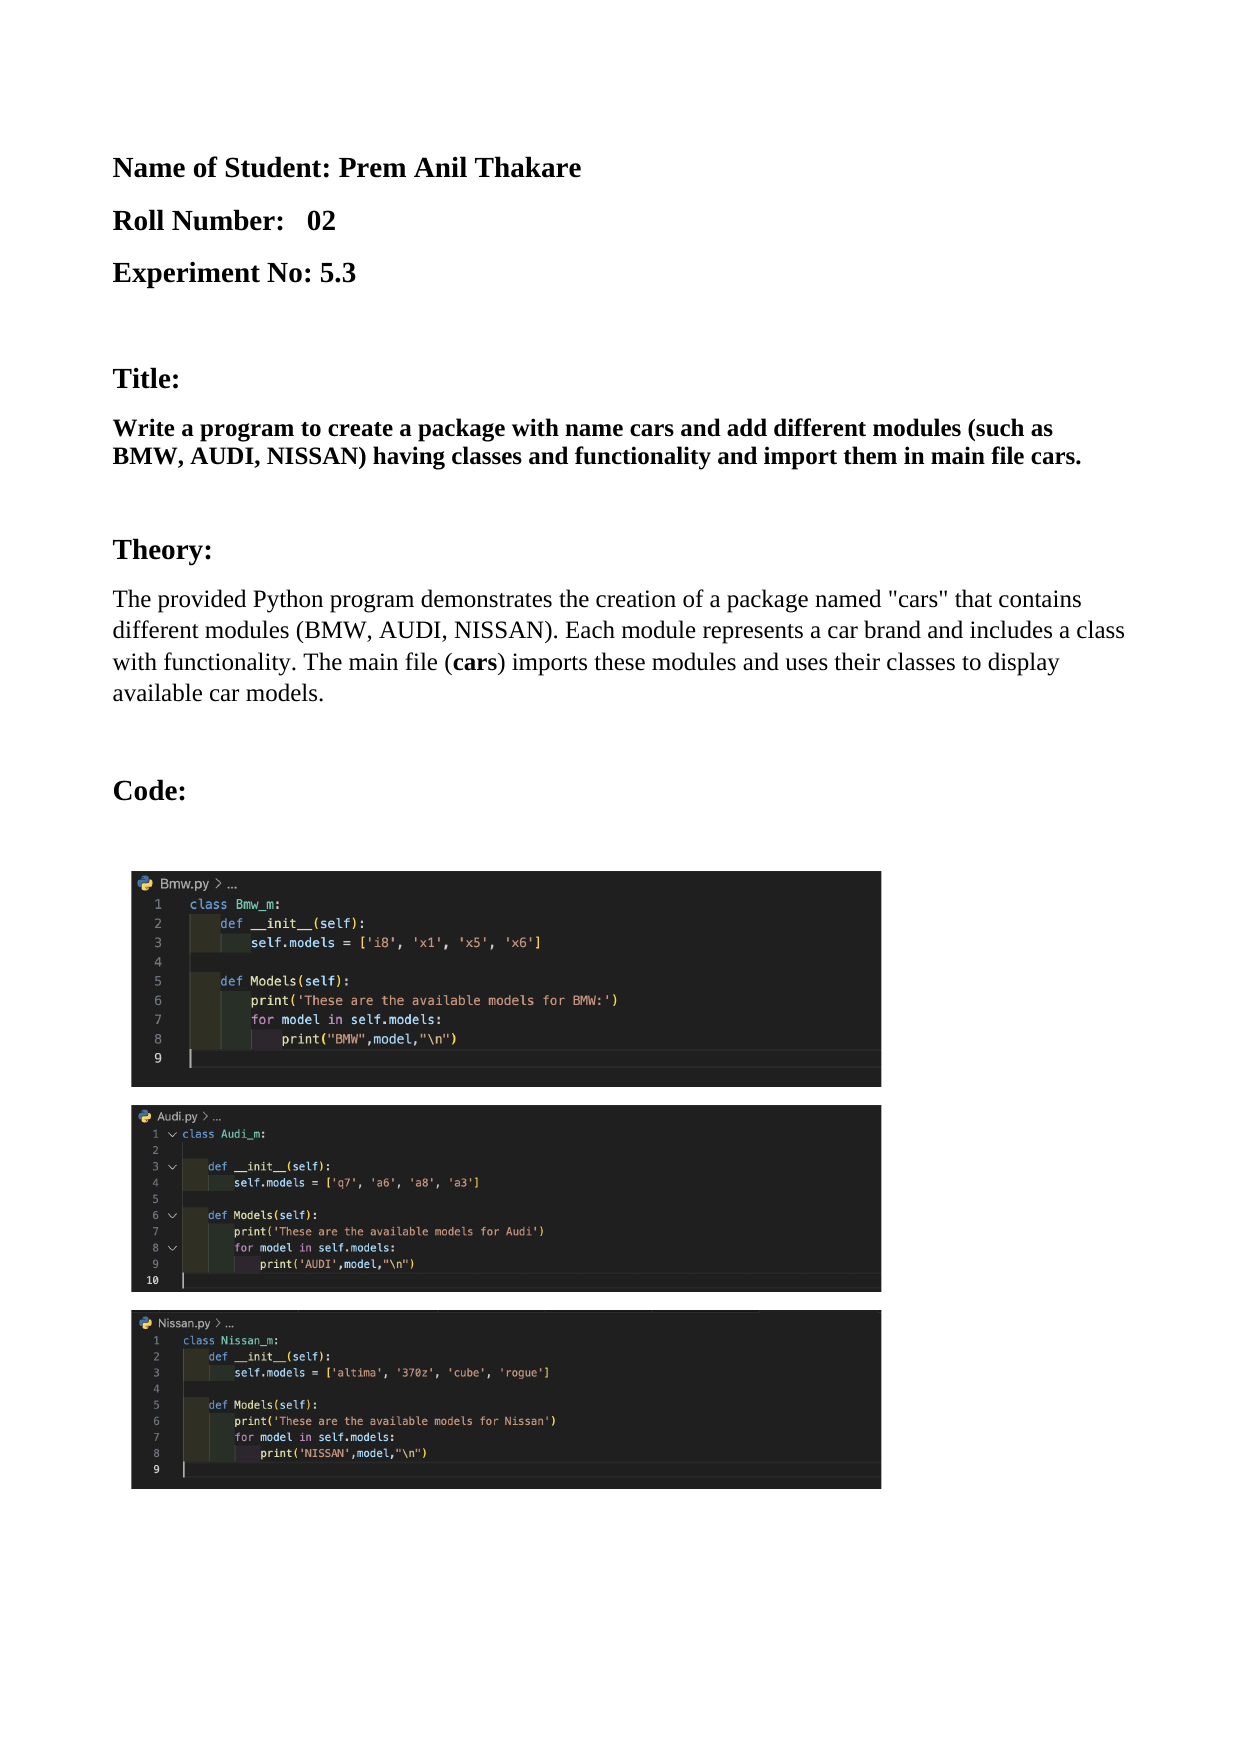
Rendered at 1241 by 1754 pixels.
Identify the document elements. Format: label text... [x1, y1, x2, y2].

text Theory: [112, 532, 1128, 565]
text Experiment No: 5.3 [112, 256, 1128, 289]
text Name of Student: Prem Anil Thakare [112, 150, 1128, 183]
text Write a program to create a package with name cars and add different modules (such as BMW, AUDI, NISSAN) having classes and functionality and import them in main file cars. [112, 414, 1128, 470]
text Title: [112, 361, 1128, 395]
text Code: [112, 773, 1128, 807]
text The provided Python program demonstrates the creation of a package named "cars" that contains different modules (BMW, AUDI, NISSAN). Each module represents a car brand and includes a class with functionality. The main file (cars) imports these modules and uses their classes to display available car models. [112, 584, 1128, 706]
text Roll Number: 02 [112, 203, 1128, 236]
